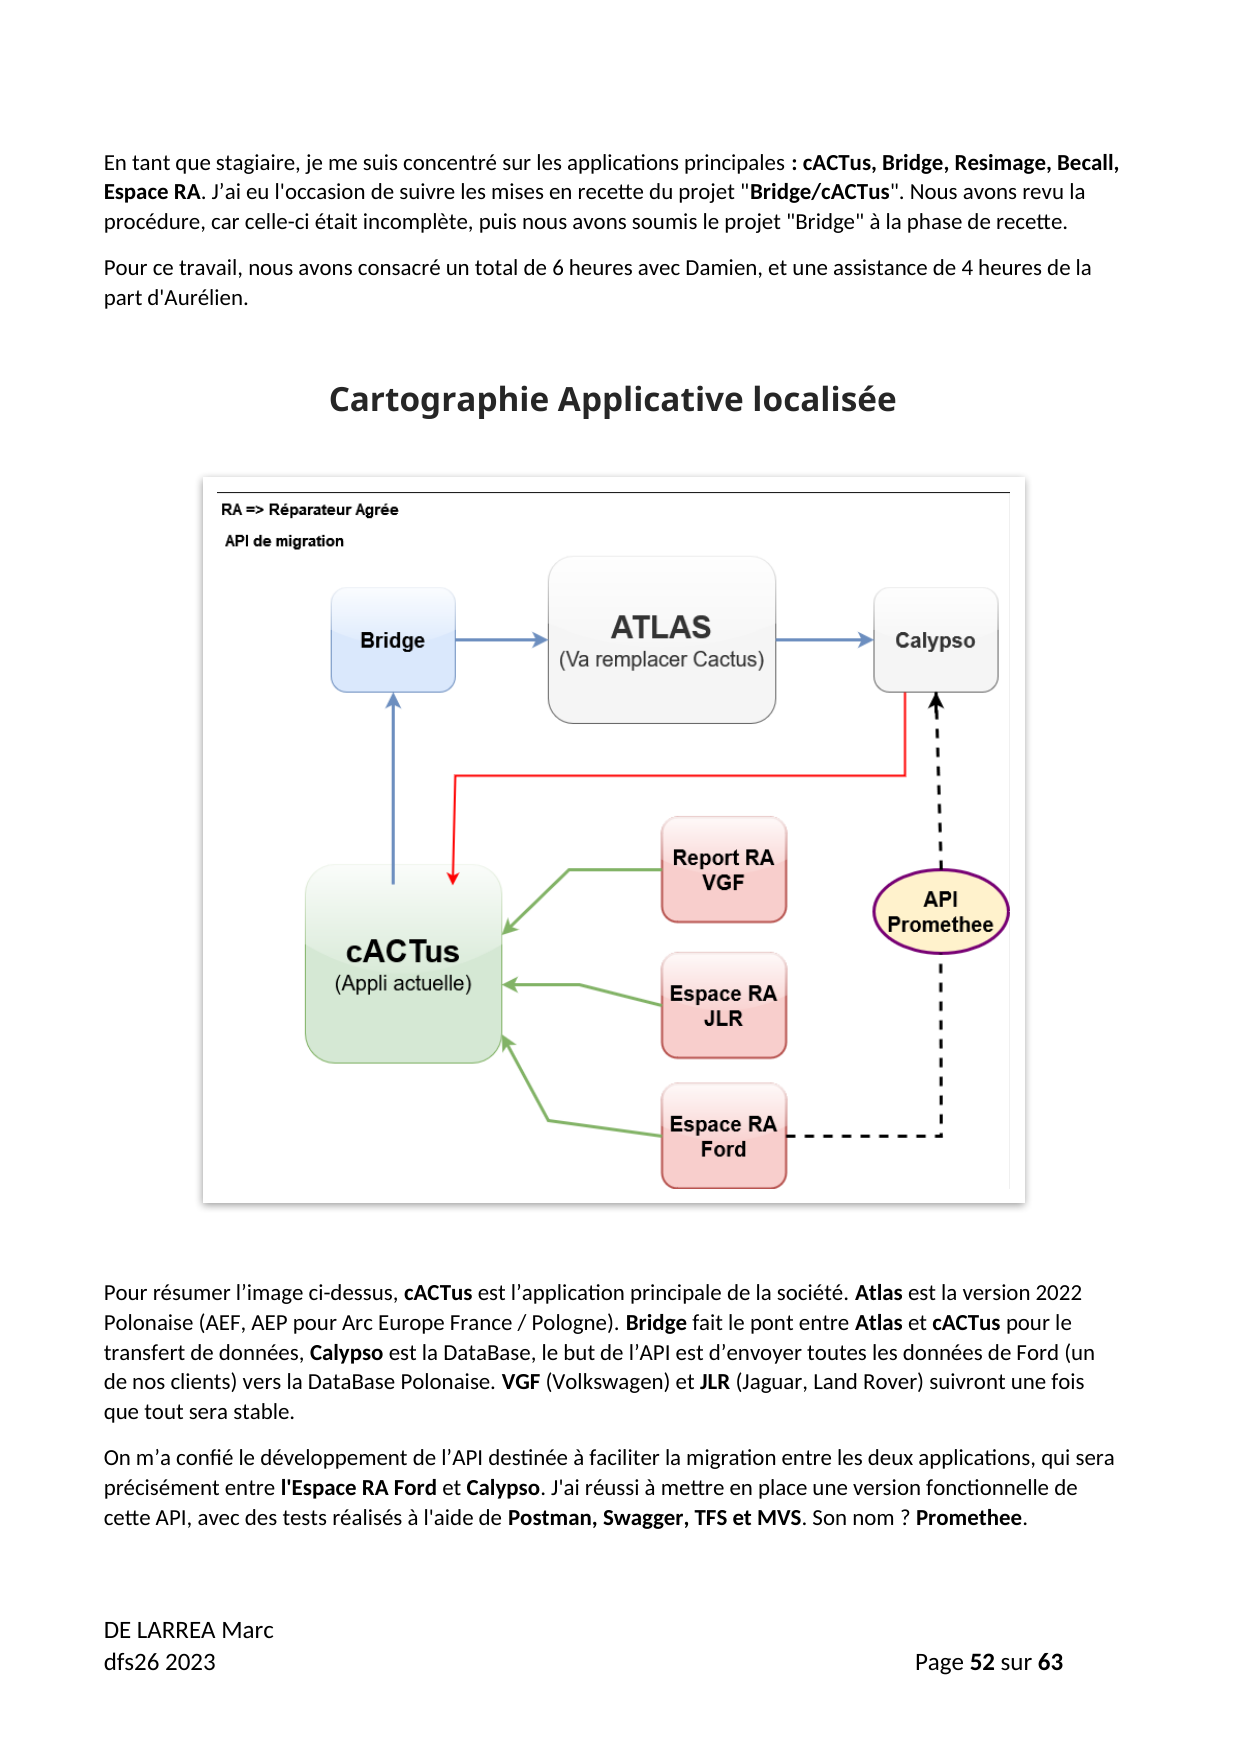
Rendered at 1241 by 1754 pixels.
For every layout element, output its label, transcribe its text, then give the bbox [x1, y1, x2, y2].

picture [217, 492, 1010, 1189]
text On m’a confié le développement de l’API destinée à faciliter la migration entre les deux applications, qui sera précisément entre l'Espace RA Ford et Calypso. J'ai réussi à mettre en place une version fonctionnelle de cette API, avec des tests réalisés à l'aide de Postman, Swagger, TFS et MVS. Son nom ? Promethee. [103, 1443, 1122, 1531]
text Pour ce travail, nous avons consacré un total de 6 heures avec Damien, et une assistance de 4 heures de la part d'Aurélien. [103, 253, 1122, 311]
subtitle Cartographie Applicative localisée [103, 376, 1122, 421]
text En tant que stagiaire, je me suis concentré sur les applications principales : cACTus, Bridge, Resimage, Becall, Espace RA. J’ai eu l'occasion de suivre les mises en recette du projet "Bridge/cACTus". Nous avons revu la procédure, car celle-ci était incomplète, puis nous avons soumis le projet "Bridge" à la phase de recette. [103, 148, 1122, 235]
text Pour résumer l’image ci-dessus, cACTus est l’application principale de la société. Atlas est la version 2022 Polonaise (AEF, AEP pour Arc Europe France / Pologne). Bridge fait le pont entre Atlas et cACTus pour le transfert de données, Calypso est la DataBase, le but de l’API est d’envoyer toutes les données de Ford (un de nos clients) vers la DataBase Polonaise. VGF (Volkswagen) et JLR (Jaguar, Land Rover) suivront une fois que tout sera stable. [103, 1278, 1122, 1425]
